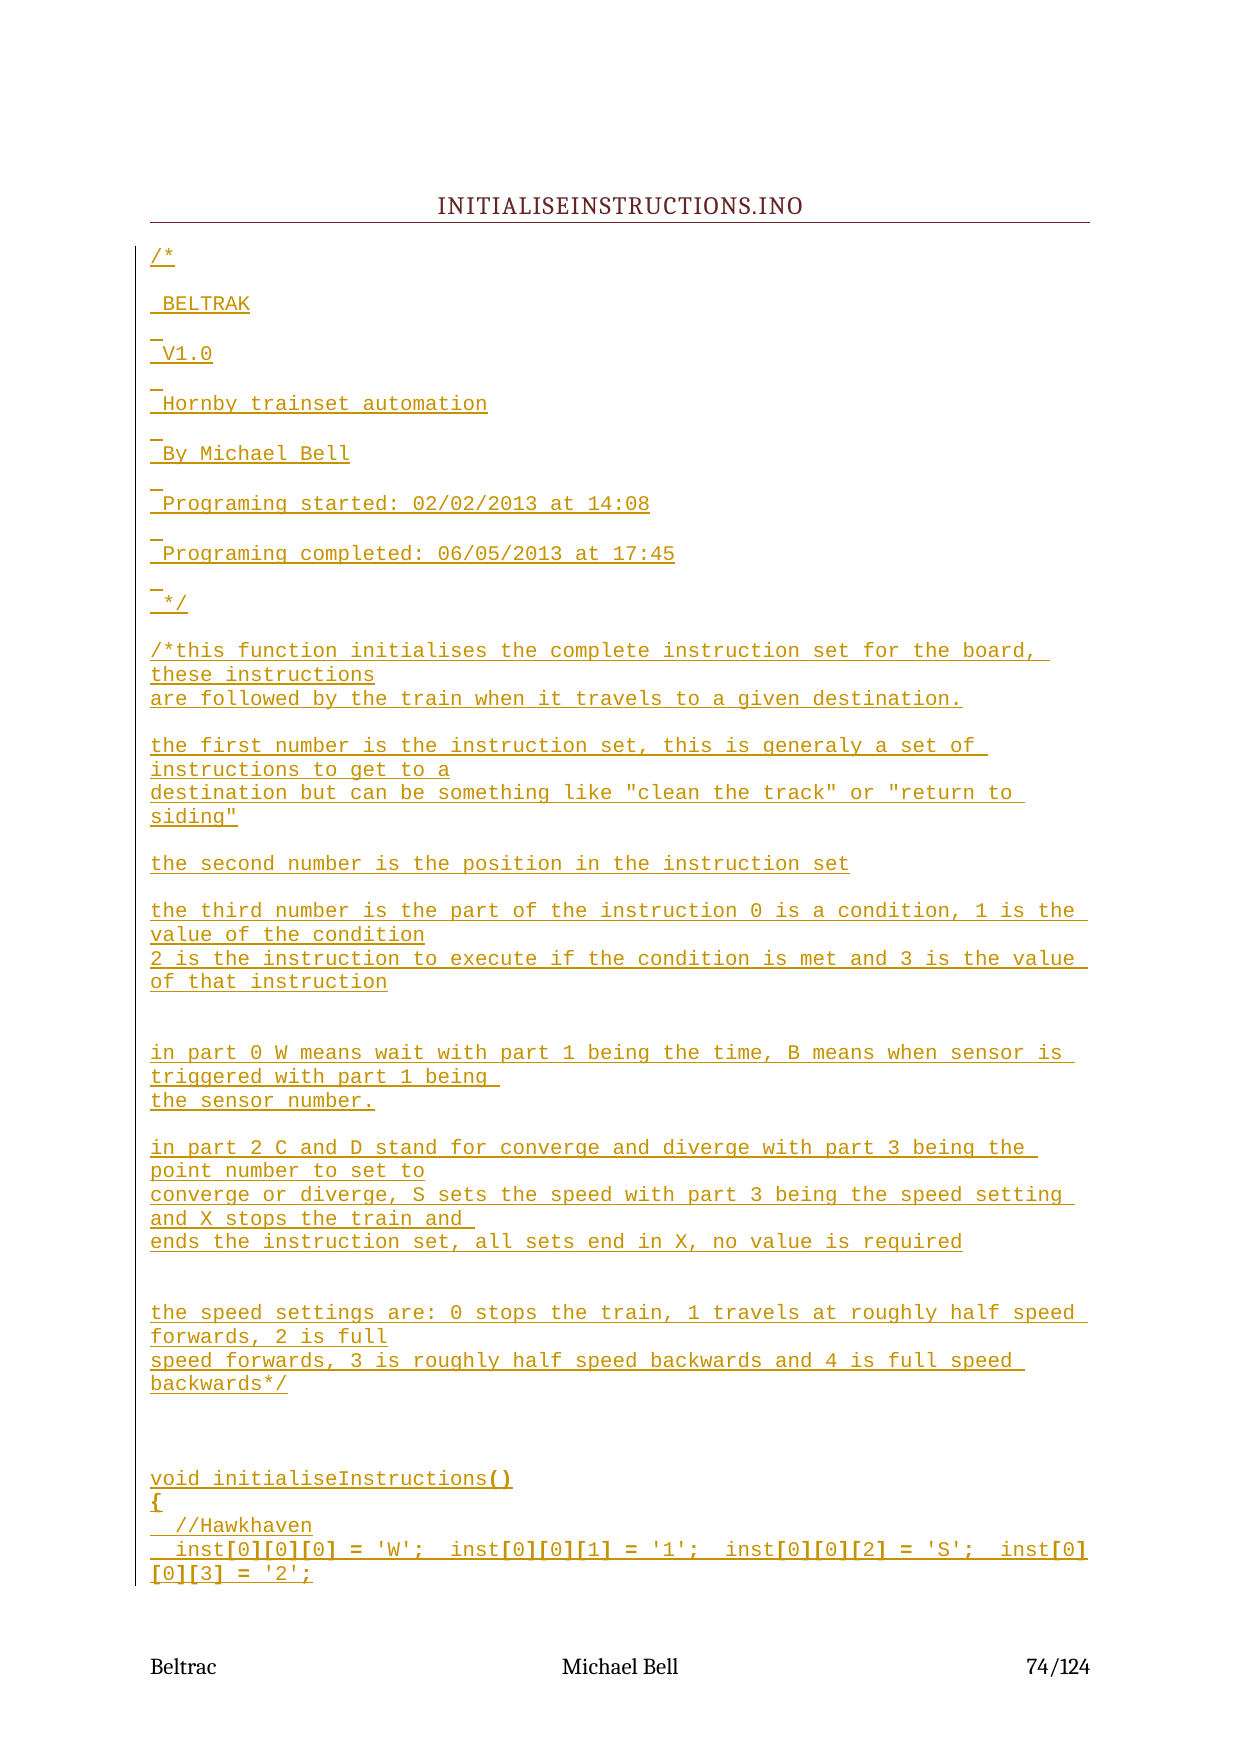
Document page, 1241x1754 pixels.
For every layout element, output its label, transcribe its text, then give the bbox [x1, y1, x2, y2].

subtitle initialiseInstructions.ino [150, 192, 1090, 222]
